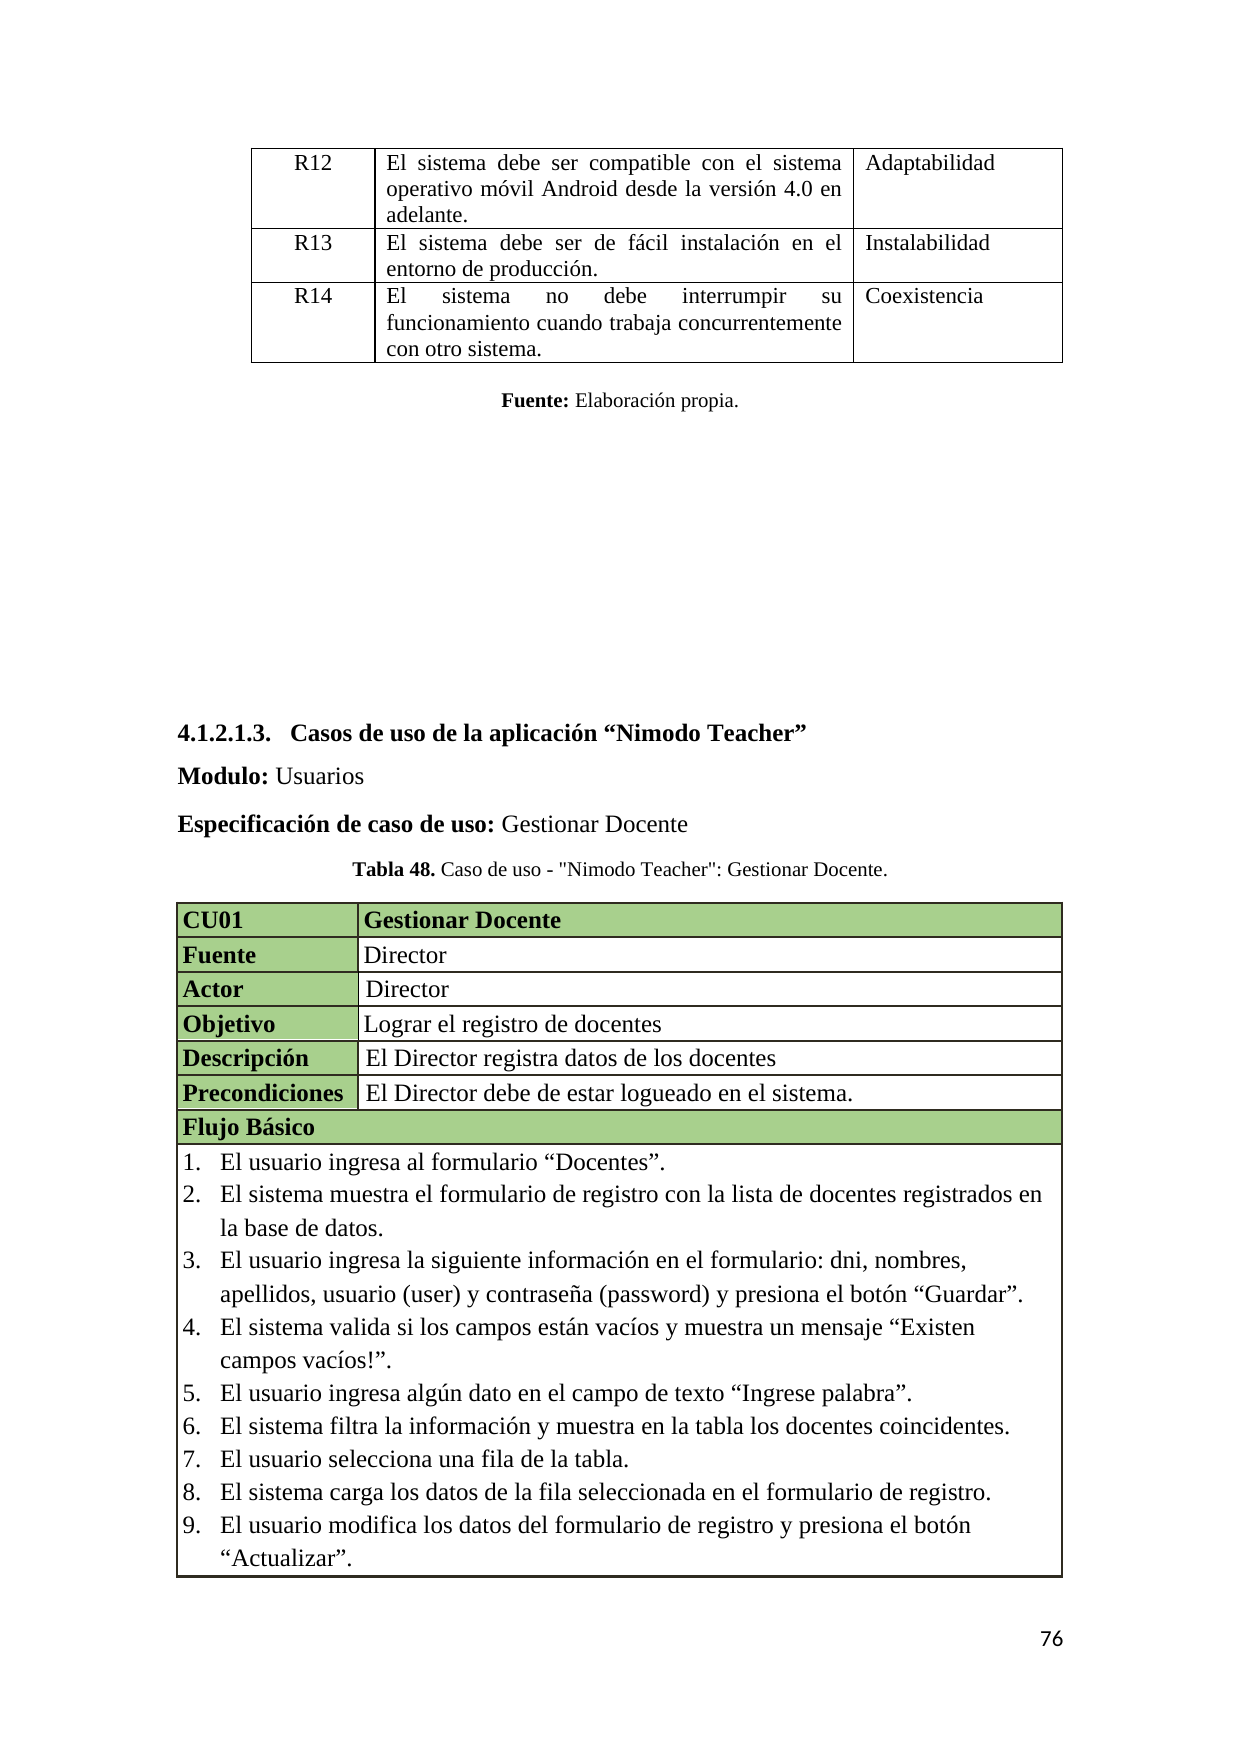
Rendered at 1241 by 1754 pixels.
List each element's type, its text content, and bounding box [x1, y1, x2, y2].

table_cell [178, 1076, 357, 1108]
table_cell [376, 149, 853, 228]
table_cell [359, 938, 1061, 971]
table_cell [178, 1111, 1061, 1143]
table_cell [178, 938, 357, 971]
subtitle Casos de uso de la aplicación “Nimodo Teacher” [177, 718, 1063, 747]
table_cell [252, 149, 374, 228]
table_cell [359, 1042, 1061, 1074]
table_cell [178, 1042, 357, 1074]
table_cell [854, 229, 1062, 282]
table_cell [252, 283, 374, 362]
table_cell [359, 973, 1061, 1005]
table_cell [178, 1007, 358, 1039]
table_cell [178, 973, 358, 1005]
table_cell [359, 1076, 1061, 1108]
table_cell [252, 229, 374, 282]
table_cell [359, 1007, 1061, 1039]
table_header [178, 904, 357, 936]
text Modulo: Usuarios [177, 761, 1063, 790]
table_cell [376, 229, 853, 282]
text Especificación de caso de uso: Gestionar Docente [177, 809, 1063, 838]
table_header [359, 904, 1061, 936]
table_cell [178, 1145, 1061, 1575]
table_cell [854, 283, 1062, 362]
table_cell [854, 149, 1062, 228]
text Tabla 48. Caso de uso - "Nimodo Teacher": Gestionar Docente. [177, 857, 1063, 881]
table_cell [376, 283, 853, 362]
text Fuente: Elaboración propia. [177, 388, 1063, 412]
